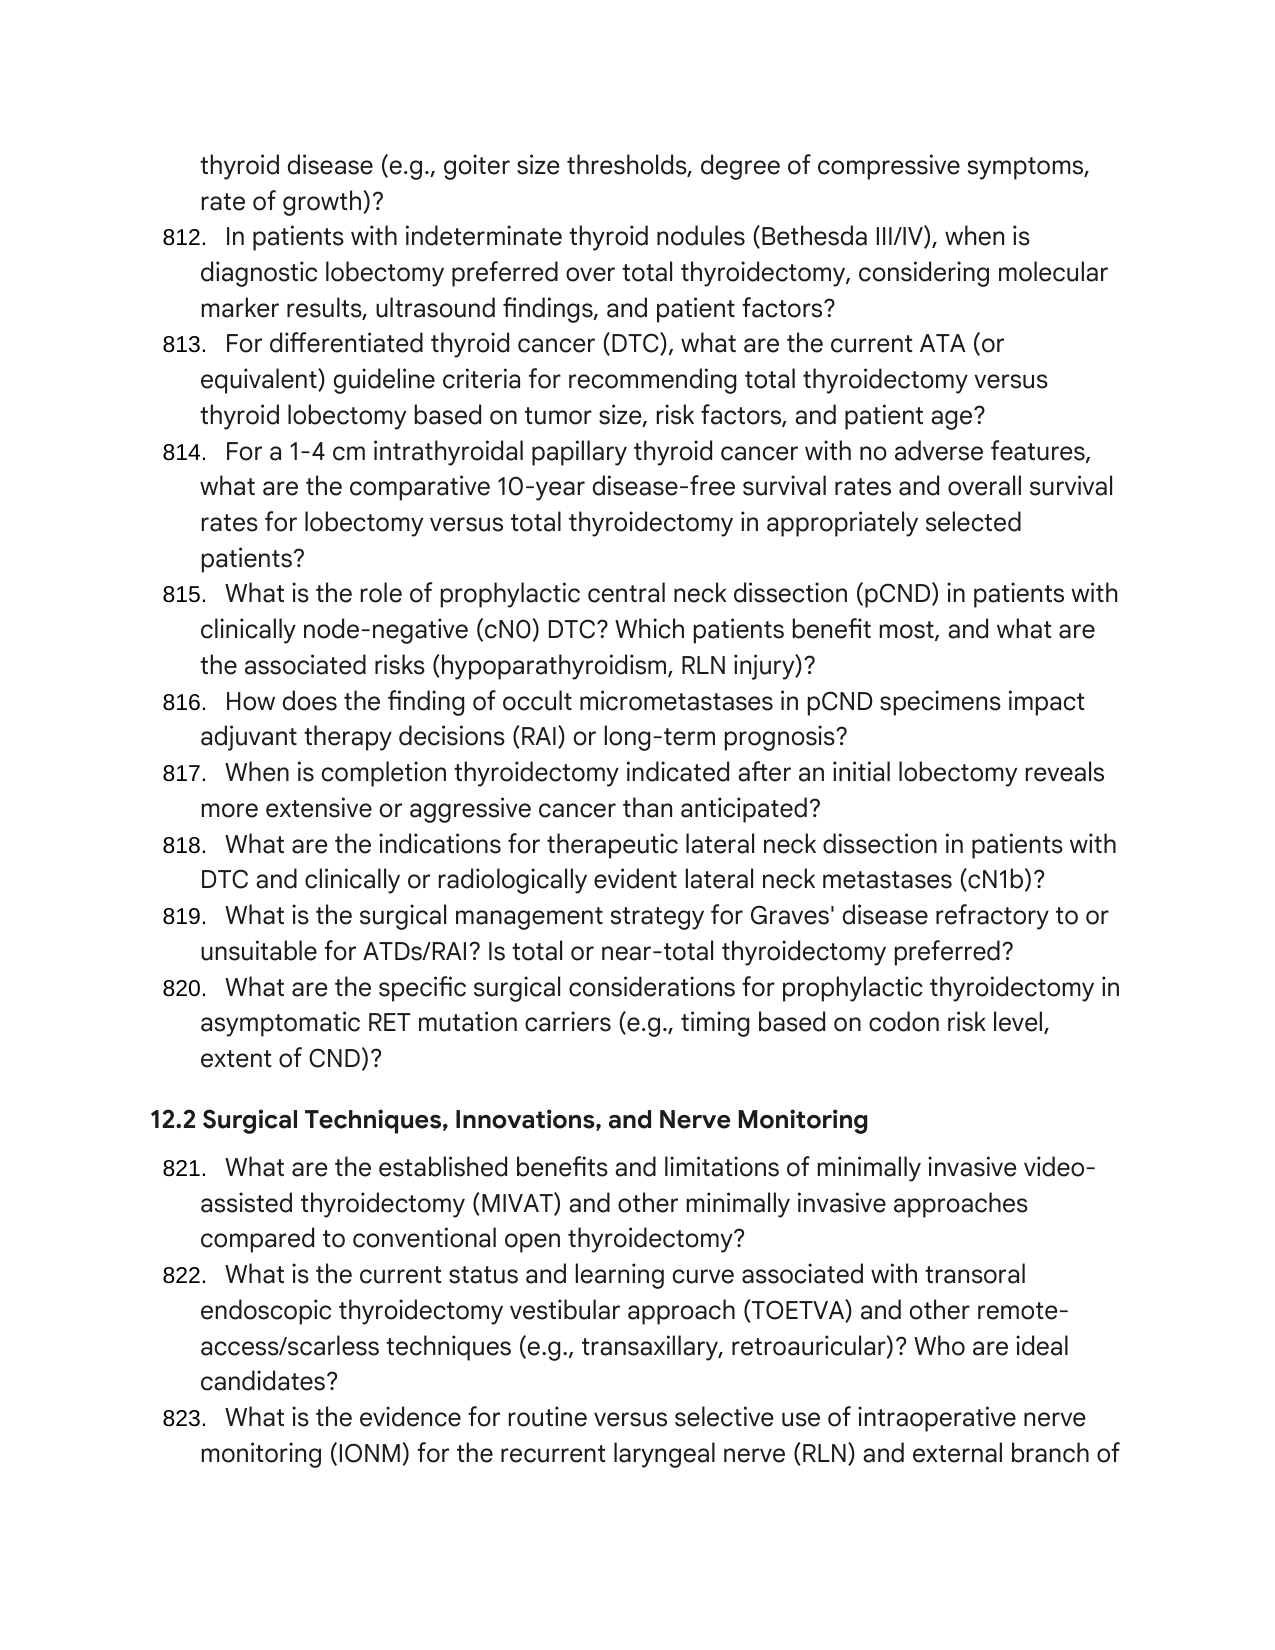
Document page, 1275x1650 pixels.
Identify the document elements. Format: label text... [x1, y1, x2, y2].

list For differentiated thyroid cancer (DTC), what are the current ATA (or equivalent) guideline criteria for recommending total thyroidectomy versus thyroid lobectomy based on tumor size, risk factors, and patient age? [162, 329, 1125, 431]
list When is completion thyroidectomy indicated after an initial lobectomy reveals more extensive or aggressive cancer than anticipated? [162, 757, 1125, 824]
list What are the specific surgical considerations for prophylactic thyroidectomy in asymptomatic RET mutation carriers (e.g., timing based on codon risk level, extent of CND)? [162, 972, 1125, 1074]
list What is the role of prophylactic central neck dissection (pCND) in patients with clinically node-negative (cN0) DTC? Which patients benefit most, and what are the associated risks (hypoparathyroidism, RLN injury)? [162, 579, 1125, 682]
list What are the established benefits and limitations of minimally invasive video-assisted thyroidectomy (MIVAT) and other minimally invasive approaches compared to conventional open thyroidectomy? [162, 1152, 1125, 1255]
list What is the surgical management strategy for Graves' disease refractory to or unsuitable for ATDs/RAI? Is total or near-total thyroidectomy preferred? [162, 900, 1125, 967]
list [162, 1402, 1125, 1469]
list What is the current status and learning curve associated with transoral endoscopic thyroidectomy vestibular approach (TOETVA) and other remote-access/scarless techniques (e.g., transaxillary, retroauricular)? Who are ideal candidates? [162, 1259, 1125, 1398]
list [162, 150, 1125, 217]
list What are the indications for therapeutic lateral neck dissection in patients with DTC and clinically or radiologically evident lateral neck metastases (cN1b)? [162, 829, 1125, 896]
list For a 1-4 cm intrathyroidal papillary thyroid cancer with no adverse features, what are the comparative 10-year disease-free survival rates and overall survival rates for lobectomy versus total thyroidectomy in appropriately selected patients? [162, 436, 1125, 574]
subtitle 12.2 Surgical Techniques, Innovations, and Nerve Monitoring [150, 1104, 1125, 1135]
list How does the finding of occult micrometastases in pCND specimens impact adjuvant therapy decisions (RAI) or long-term prognosis? [162, 686, 1125, 753]
list In patients with indeterminate thyroid nodules (Bethesda III/IV), when is diagnostic lobectomy preferred over total thyroidectomy, considering molecular marker results, ultrasound findings, and patient factors? [162, 221, 1125, 324]
